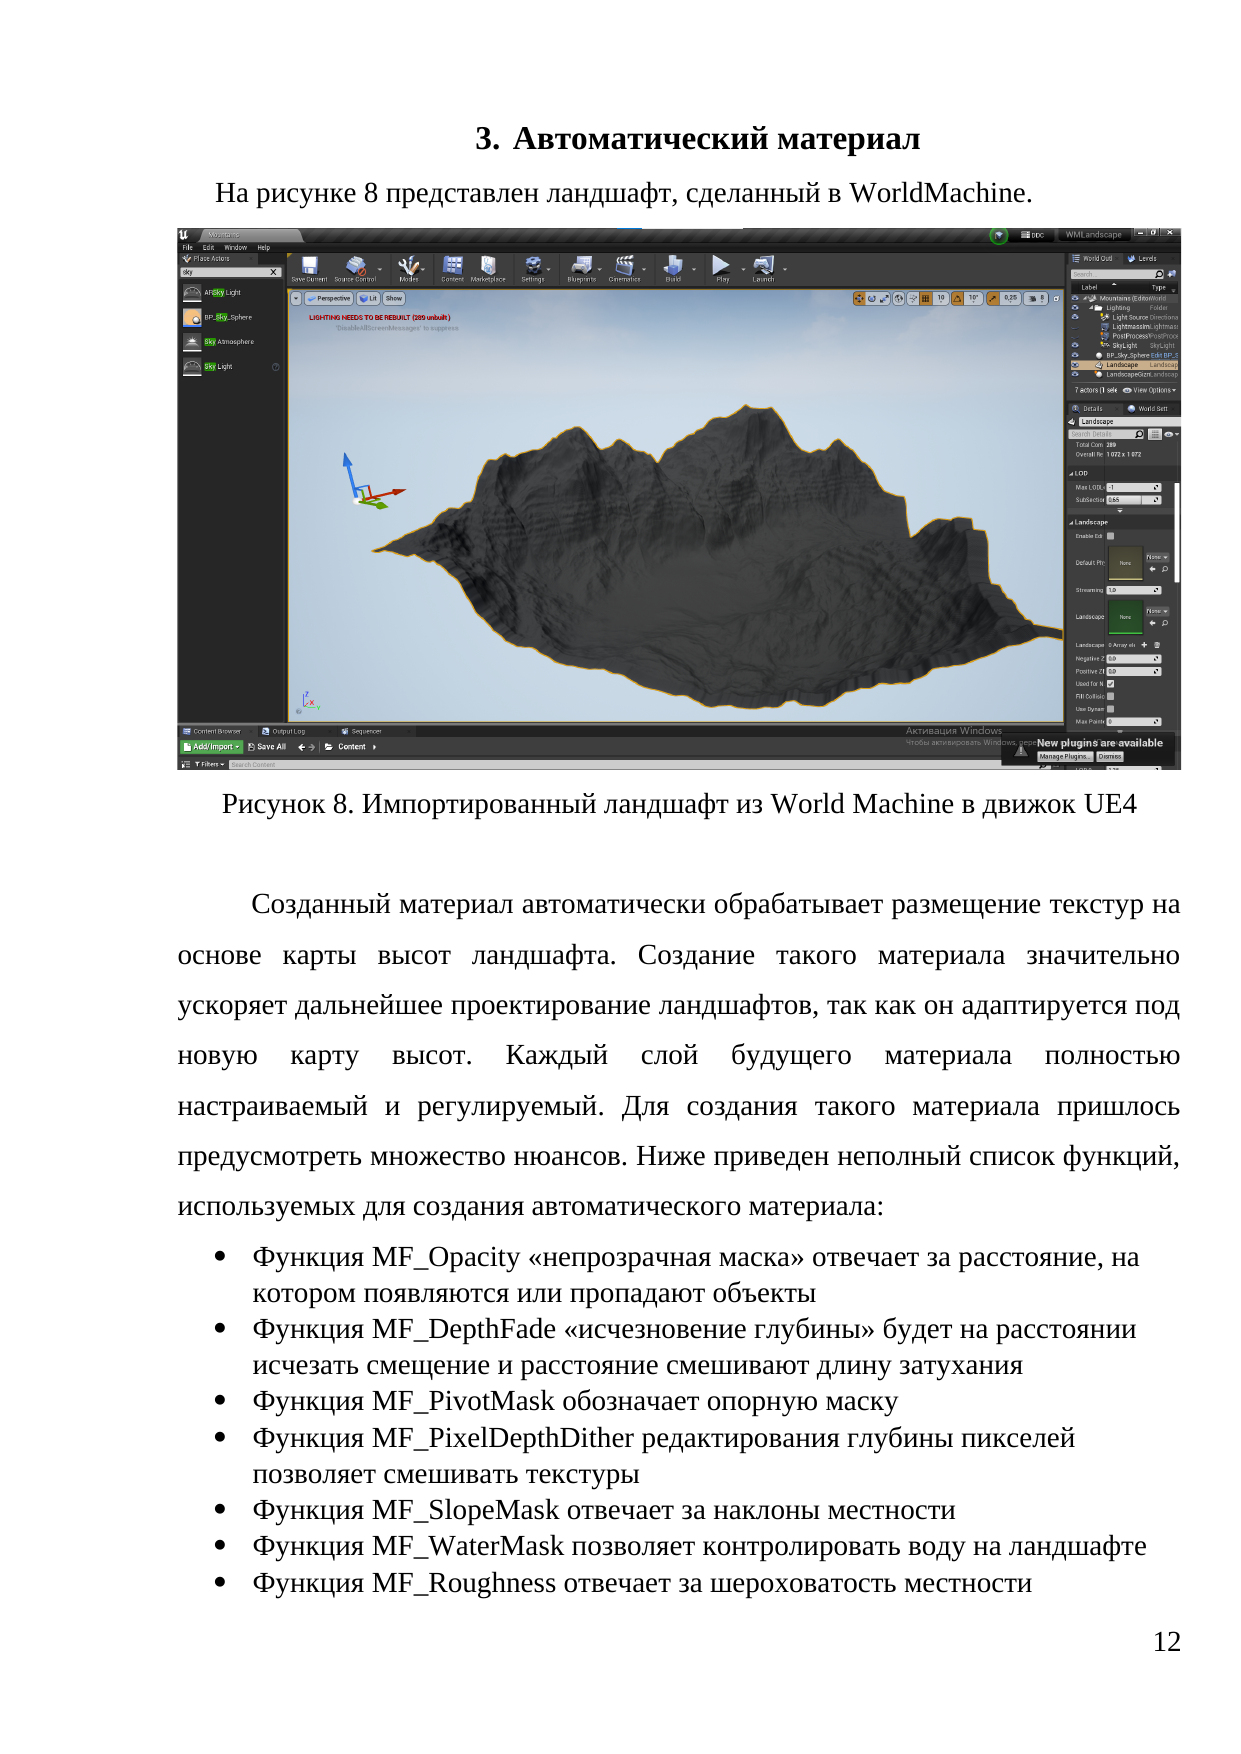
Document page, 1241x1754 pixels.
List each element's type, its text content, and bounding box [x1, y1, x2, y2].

text Рисунок 8. Импортированный ландшафт из World Machine в движок UE4 [177, 786, 1181, 819]
list Функция MF_SlopeMask отвечает за наклоны местности [215, 1492, 1181, 1526]
list Функция MF_Opacity «непрозрачная маска» отвечает за расстояние, на котором появляются или пропадают объекты [215, 1239, 1181, 1308]
list Функция MF_PivotMask обозначает опорную маску [215, 1383, 1181, 1417]
text На рисунке 8 представлен ландшафт, сделанный в WorldMachine. [215, 176, 1181, 209]
list Функция MF_WaterMask позволяет контролировать воду на ландшафте [215, 1528, 1181, 1562]
list Функция MF_DepthFade «исчезновение глубины» будет на расстоянии исчезать смещение и расстояние смешивают длину затухания [215, 1311, 1181, 1381]
text Созданный материал автоматически обрабатывает размещение текстур на основе карты высот ландшафта. Создание такого материала значительно ускоряет дальнейшее проектирование ландшафтов, так как он адаптируется под новую карту высот. Каждый слой будущего материала полностью настраиваемый и регулируемый. Для создания такого материала пришлось предусмотреть множество нюансов. Ниже приведен неполный список функций, используемых для создания автоматического материала: [177, 887, 1181, 1222]
list Автоматический материал [215, 118, 1181, 156]
picture [177, 228, 1182, 770]
list Функция MF_PixelDepthDither редактирования глубины пикселей позволяет смешивать текстуры [215, 1420, 1181, 1489]
list Функция MF_Roughness отвечает за шероховатость местности [215, 1565, 1181, 1598]
